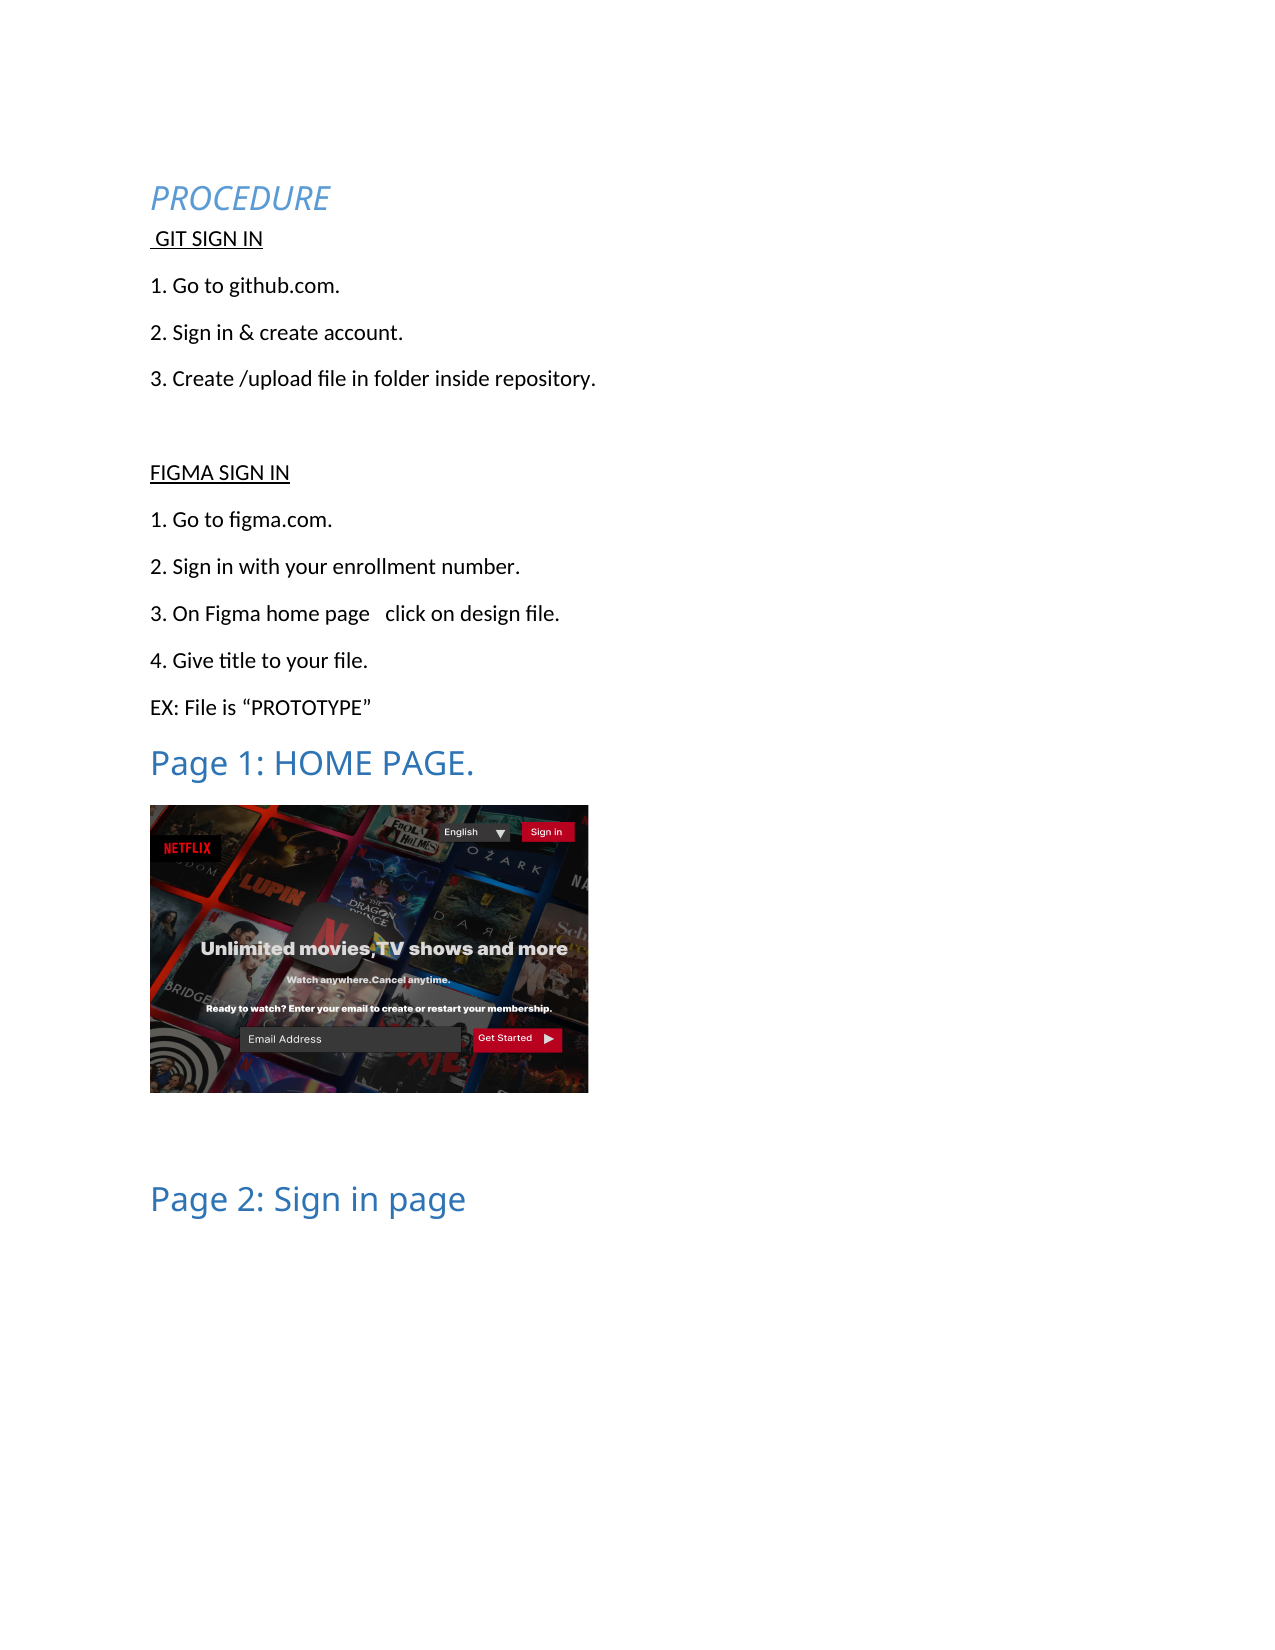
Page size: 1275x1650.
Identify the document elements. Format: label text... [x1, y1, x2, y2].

text 3. Create /upload file in folder inside repository. [150, 364, 1125, 393]
text 2. Sign in & create account. [150, 318, 1125, 346]
text 1. Go to github.com. [150, 271, 1125, 299]
text 3. On Figma home page click on design file. [150, 599, 1125, 627]
text EX: File is “PROTOTYPE” [150, 693, 1125, 721]
picture [150, 805, 589, 1093]
text GIT SIGN IN [150, 224, 1125, 252]
text 2. Sign in with your enrollment number. [150, 552, 1125, 580]
text FIGMA SIGN IN [150, 458, 1125, 486]
subtitle PROCEDURE [150, 175, 1125, 220]
text 1. Go to figma.com. [150, 505, 1125, 533]
text Page 1: HOME PAGE. [150, 739, 1125, 785]
subtitle Page 2: Sign in page [150, 1175, 1125, 1221]
text 4. Give title to your file. [150, 646, 1125, 674]
